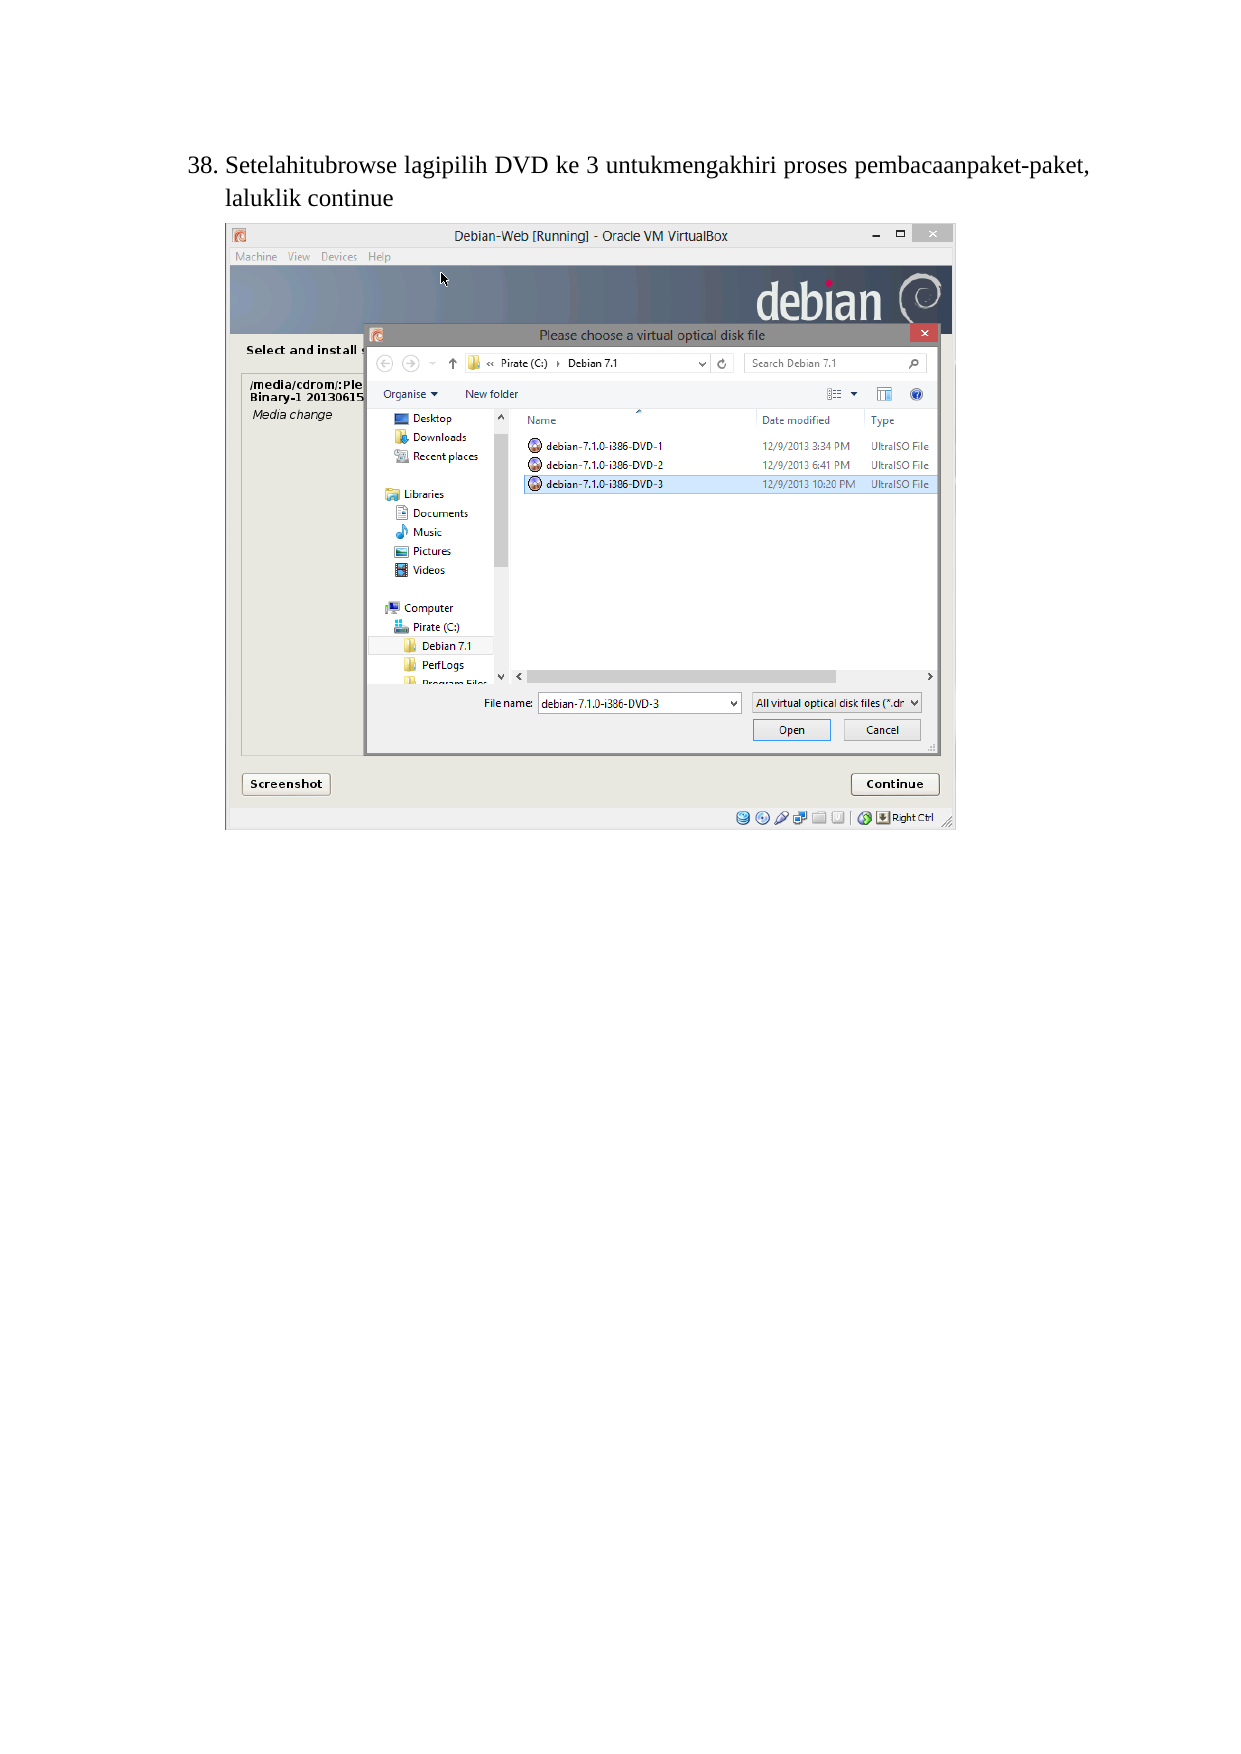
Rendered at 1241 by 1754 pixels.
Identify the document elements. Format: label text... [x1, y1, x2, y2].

list Setelahitubrowse lagipilih DVD ke 3 untukmengakhiri proses pembacaanpaket-paket, laluklik continue [187, 150, 1090, 212]
picture [227, 223, 956, 830]
